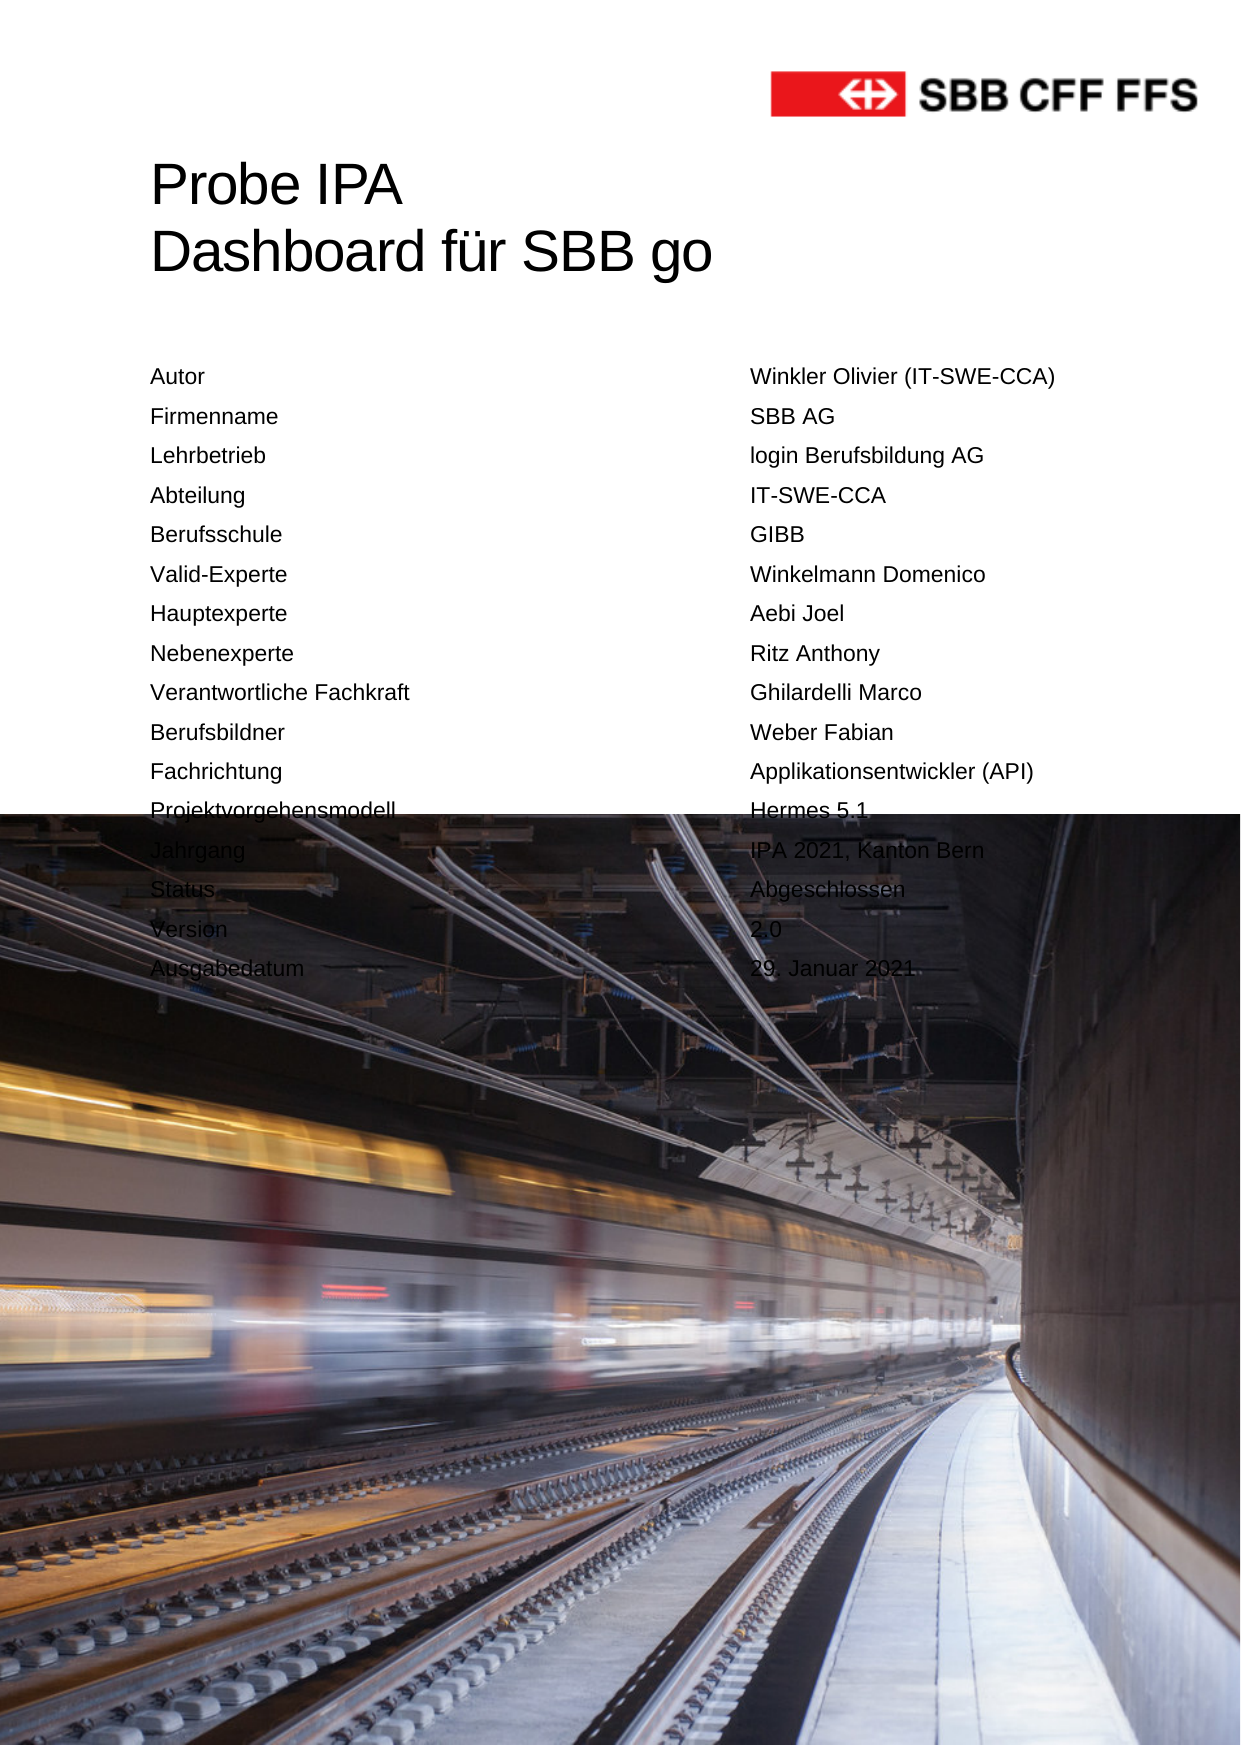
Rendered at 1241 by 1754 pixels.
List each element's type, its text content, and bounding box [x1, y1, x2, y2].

text Jahrgang IPA 2021, Kanton Bern [150, 837, 1090, 863]
picture [0, 814, 1241, 1745]
text Status Abgeschlossen [150, 876, 1090, 903]
title Dashboard für SBB go [150, 217, 1090, 284]
text Nebenexperte Ritz Anthony [150, 639, 1090, 666]
text Ausgabedatum 29. Januar 2021 [150, 955, 1090, 982]
text Autor Winkler Olivier (IT-SWE-CCA) [150, 363, 1090, 389]
text Fachrichtung Applikationsentwickler (API) [150, 758, 1090, 784]
text Firmenname SBB AG [150, 403, 1090, 429]
text Verantwortliche Fachkraft Ghilardelli Marco [150, 679, 1090, 705]
text Lehrbetrieb login Berufsbildung AG [150, 442, 1090, 468]
text Projektvorgehensmodell Hermes 5.1 [150, 797, 1090, 824]
picture [745, 30, 1208, 150]
text Berufsschule GIBB [150, 521, 1090, 547]
text Berufsbildner Weber Fabian [150, 718, 1090, 745]
text Abteilung IT-SWE-CCA [150, 482, 1090, 508]
text Hauptexperte Aebi Joel [150, 600, 1090, 626]
title Probe IPA [150, 150, 1090, 217]
text Version 2.0 [150, 916, 1090, 942]
text Valid-Experte Winkelmann Domenico [150, 561, 1090, 587]
